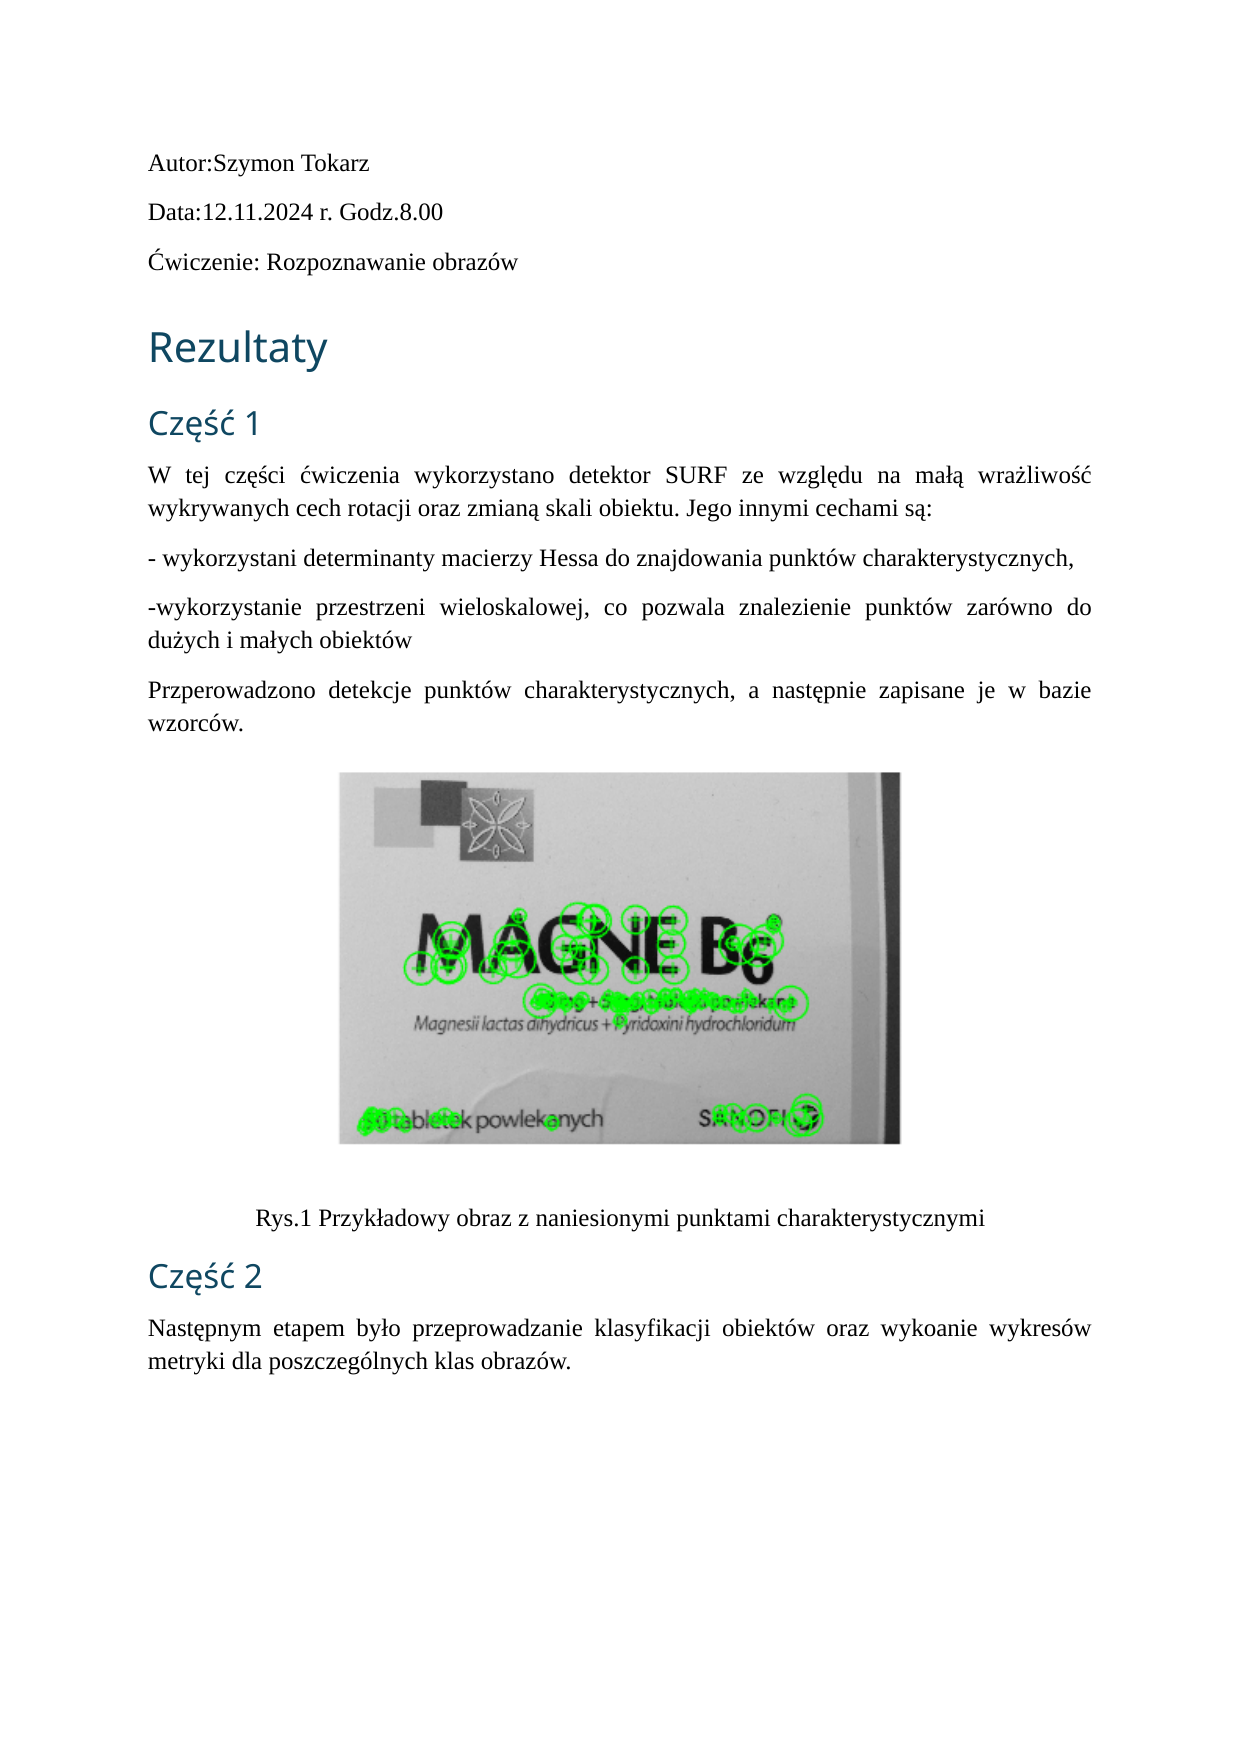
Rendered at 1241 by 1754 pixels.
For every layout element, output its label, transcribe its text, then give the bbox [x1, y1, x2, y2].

text Ćwiczenie: Rozpoznawanie obrazów [148, 247, 1093, 276]
text Autor:Szymon Tokarz [148, 148, 1093, 176]
text W tej części ćwiczenia wykorzystano detektor SURF ze względu na małą wrażliwość wykrywanych cech rotacji oraz zmianą skali obiektu. Jego innymi cechami są: [148, 460, 1093, 522]
subtitle Rezultaty [148, 317, 1093, 374]
subtitle Część 1 [148, 399, 1093, 445]
picture [293, 757, 947, 1182]
text -wykorzystanie przestrzeni wieloskalowej, co pozwala znalezienie punktów zarówno do dużych i małych obiektów [148, 592, 1093, 654]
text Następnym etapem było przeprowadzanie klasyfikacji obiektów oraz wykoanie wykresów metryki dla poszczególnych klas obrazów. [148, 1313, 1093, 1375]
text Data:12.11.2024 r. Godz.8.00 [148, 197, 1093, 226]
text Rys.1 Przykładowy obraz z naniesionymi punktami charakterystycznymi [148, 1203, 1093, 1232]
text - wykorzystani determinanty macierzy Hessa do znajdowania punktów charakterystycznych, [148, 543, 1093, 571]
text Przperowadzono detekcje punktów charakterystycznych, a następnie zapisane je w bazie wzorców. [148, 675, 1093, 737]
subtitle Część 2 [148, 1253, 1093, 1298]
